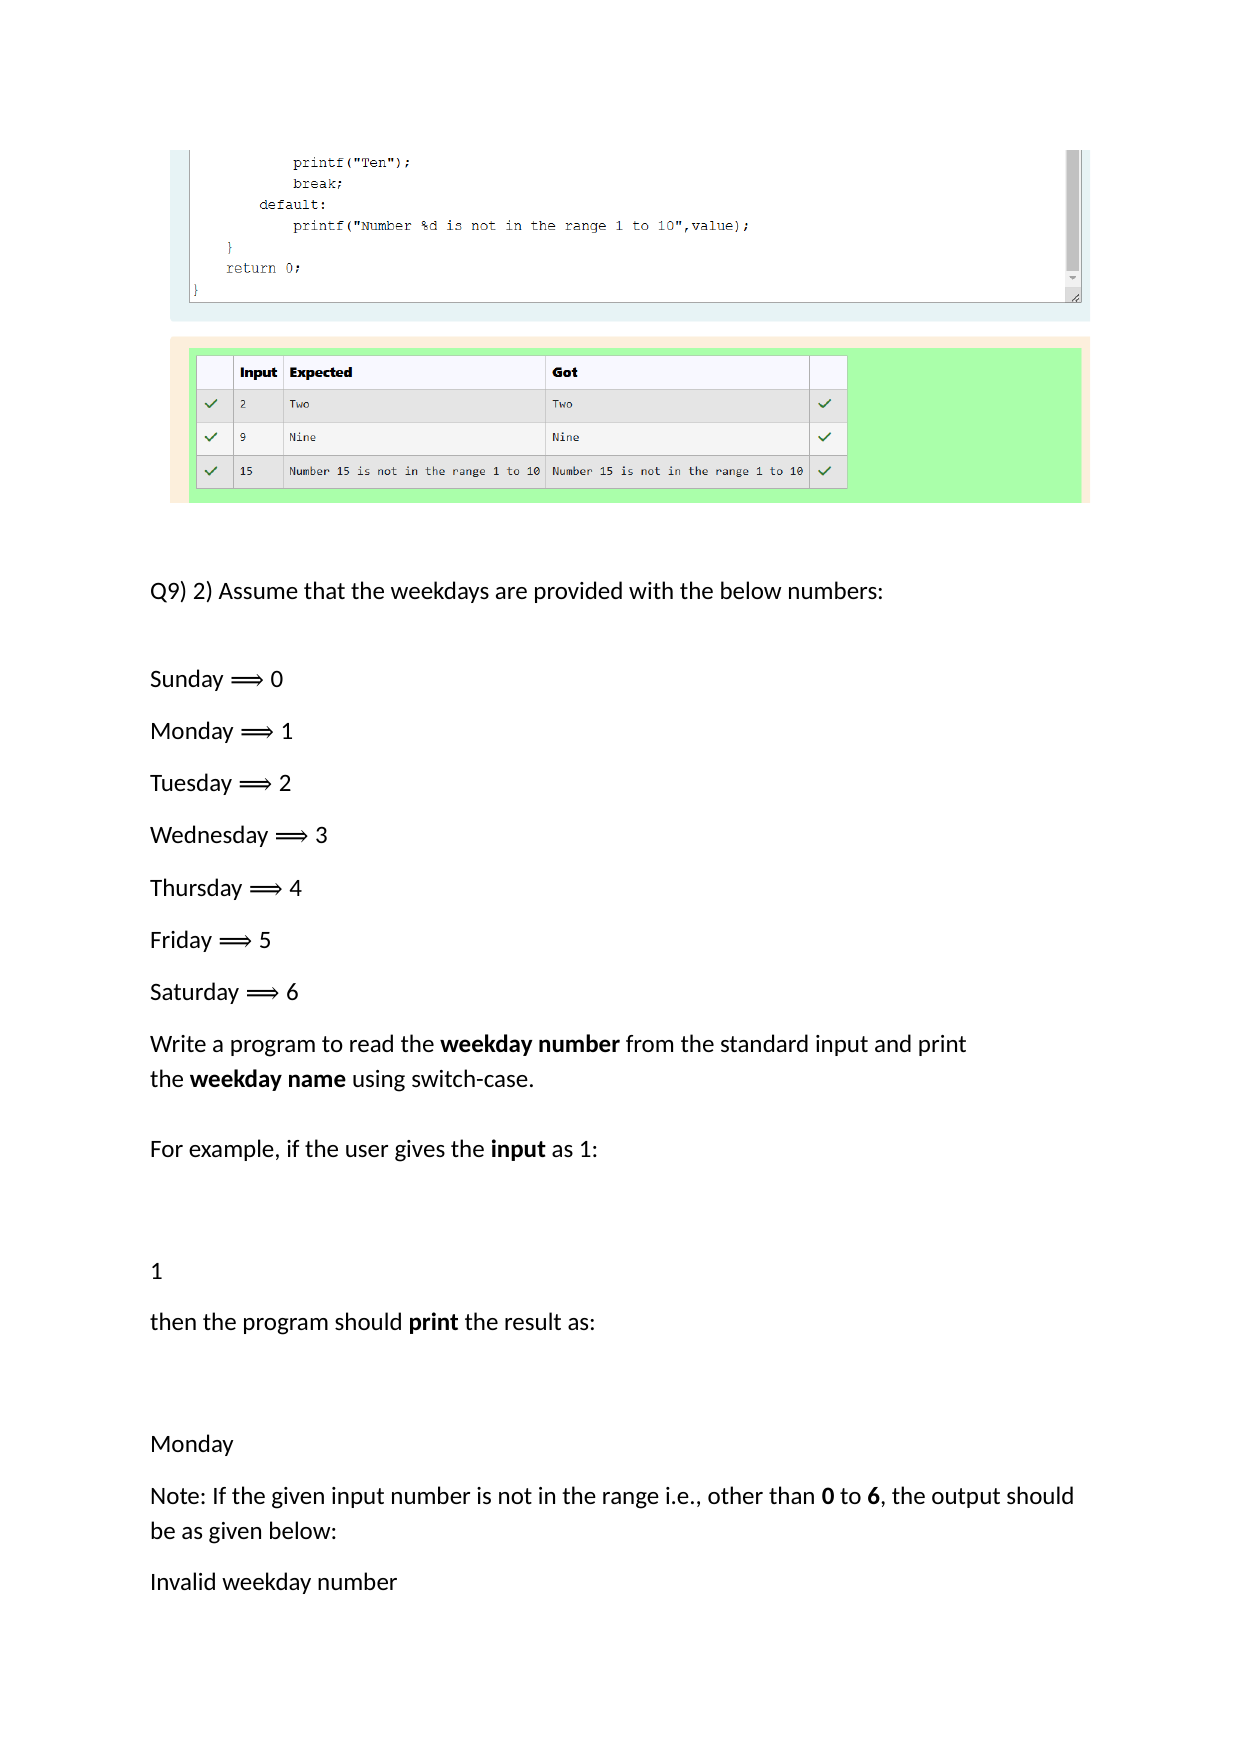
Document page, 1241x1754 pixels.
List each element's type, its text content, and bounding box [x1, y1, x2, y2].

text Monday ⟹ 1 [150, 714, 1090, 746]
text Thursday ⟹ 4 [150, 871, 1090, 902]
text Invalid weekday number [150, 1567, 1090, 1597]
picture [150, 150, 1091, 503]
text Note: If the given input number is not in the range i.e., other than 0 to 6, the output should be as given below: [150, 1480, 1090, 1545]
text Wednesday ⟹ 3 [150, 819, 1090, 850]
text 1 [150, 1255, 1090, 1285]
text Tuesday ⟹ 2 [150, 767, 1090, 798]
text then the program should print the result as: [150, 1307, 1090, 1407]
text Q9) 2) Assume that the weekdays are provided with the below numbers: [150, 576, 1090, 641]
text Write a program to read the weekday number from the standard input and print the weekday name using switch-case. For example, if the user gives the input as 1: [150, 1028, 1090, 1234]
text Monday [150, 1428, 1090, 1459]
text Friday ⟹ 5 [150, 924, 1090, 955]
text Saturday ⟹ 6 [150, 976, 1090, 1007]
text Sunday ⟹ 0 [150, 662, 1090, 693]
